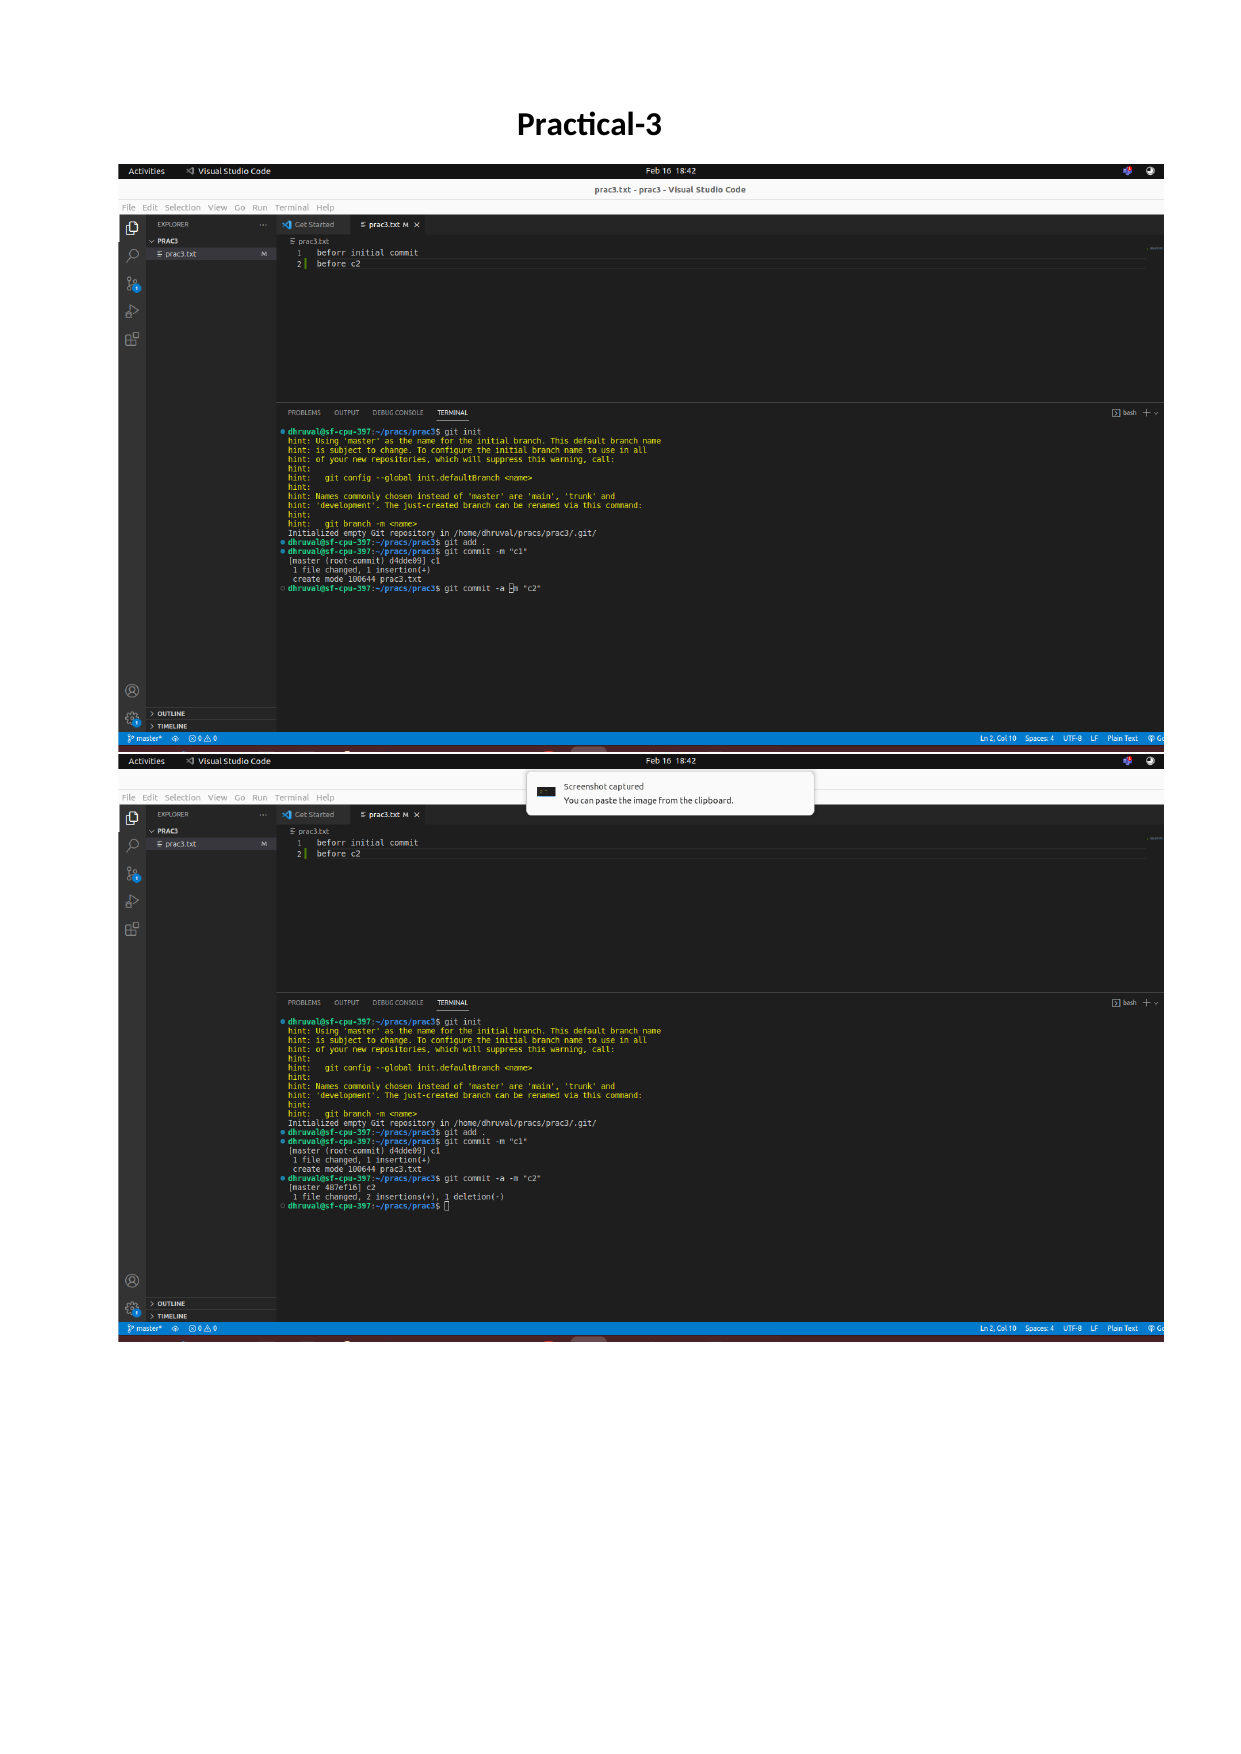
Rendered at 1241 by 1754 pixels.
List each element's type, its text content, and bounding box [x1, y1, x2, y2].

picture [118, 754, 1164, 1342]
picture [118, 164, 1164, 752]
text Practical-3 [89, 103, 1090, 144]
